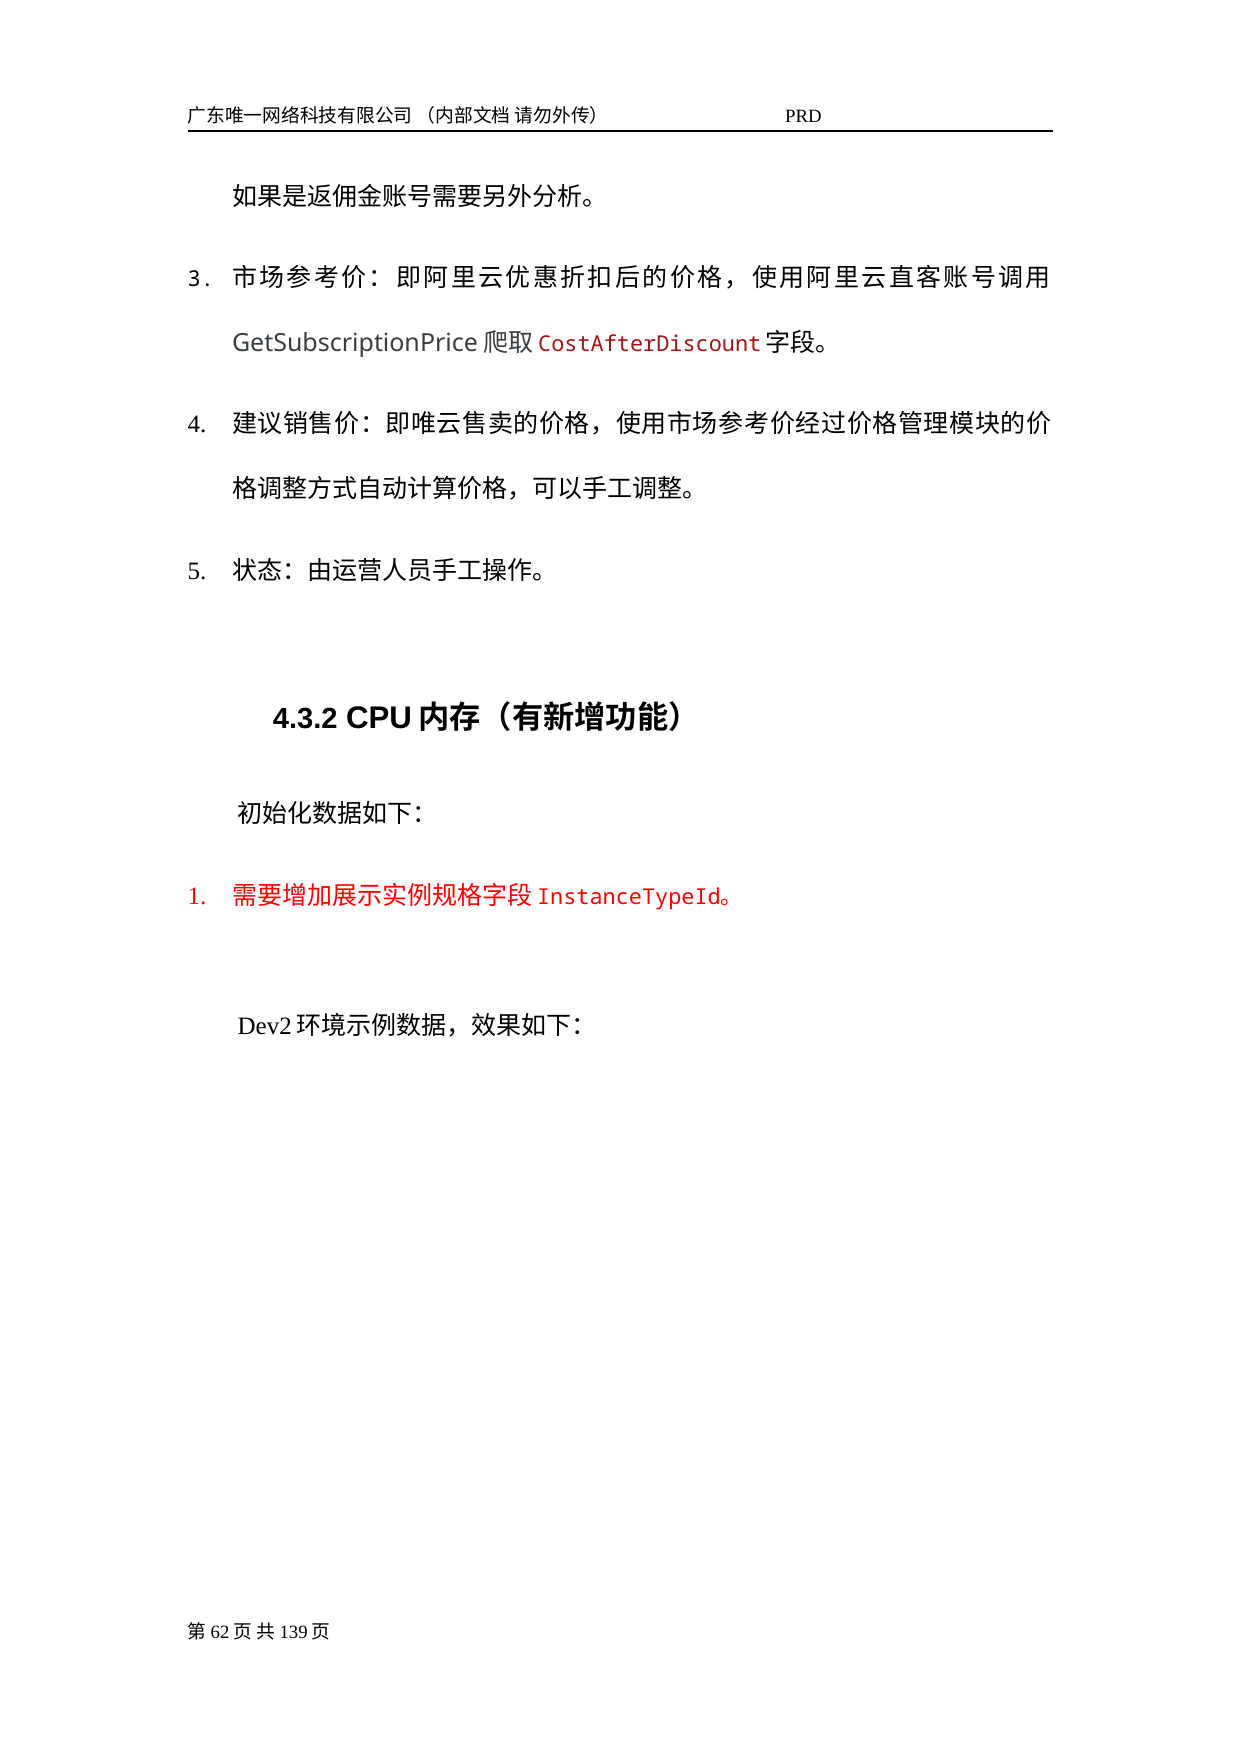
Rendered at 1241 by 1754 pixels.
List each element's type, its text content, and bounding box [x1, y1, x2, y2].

list 市场参考价：即阿里云优惠折扣后的价格，使用阿里云直客账号调用 GetSubscriptionPrice爬取CostAfterDiscount字段。 [187, 243, 1053, 373]
subtitle CPU内存（有新增功能） [273, 682, 1053, 747]
text 初始化数据如下： [187, 779, 1053, 844]
text Dev2环境示例数据，效果如下： [187, 991, 1053, 1056]
list 状态：由运营人员手工操作。 [187, 536, 1053, 601]
list 需要增加展示实例规格字段InstanceTypeId。 [187, 861, 1053, 926]
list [187, 162, 1053, 227]
list 建议销售价：即唯云售卖的价格，使用市场参考价经过价格管理模块的价格调整方式自动计算价格，可以手工调整。 [187, 389, 1053, 519]
